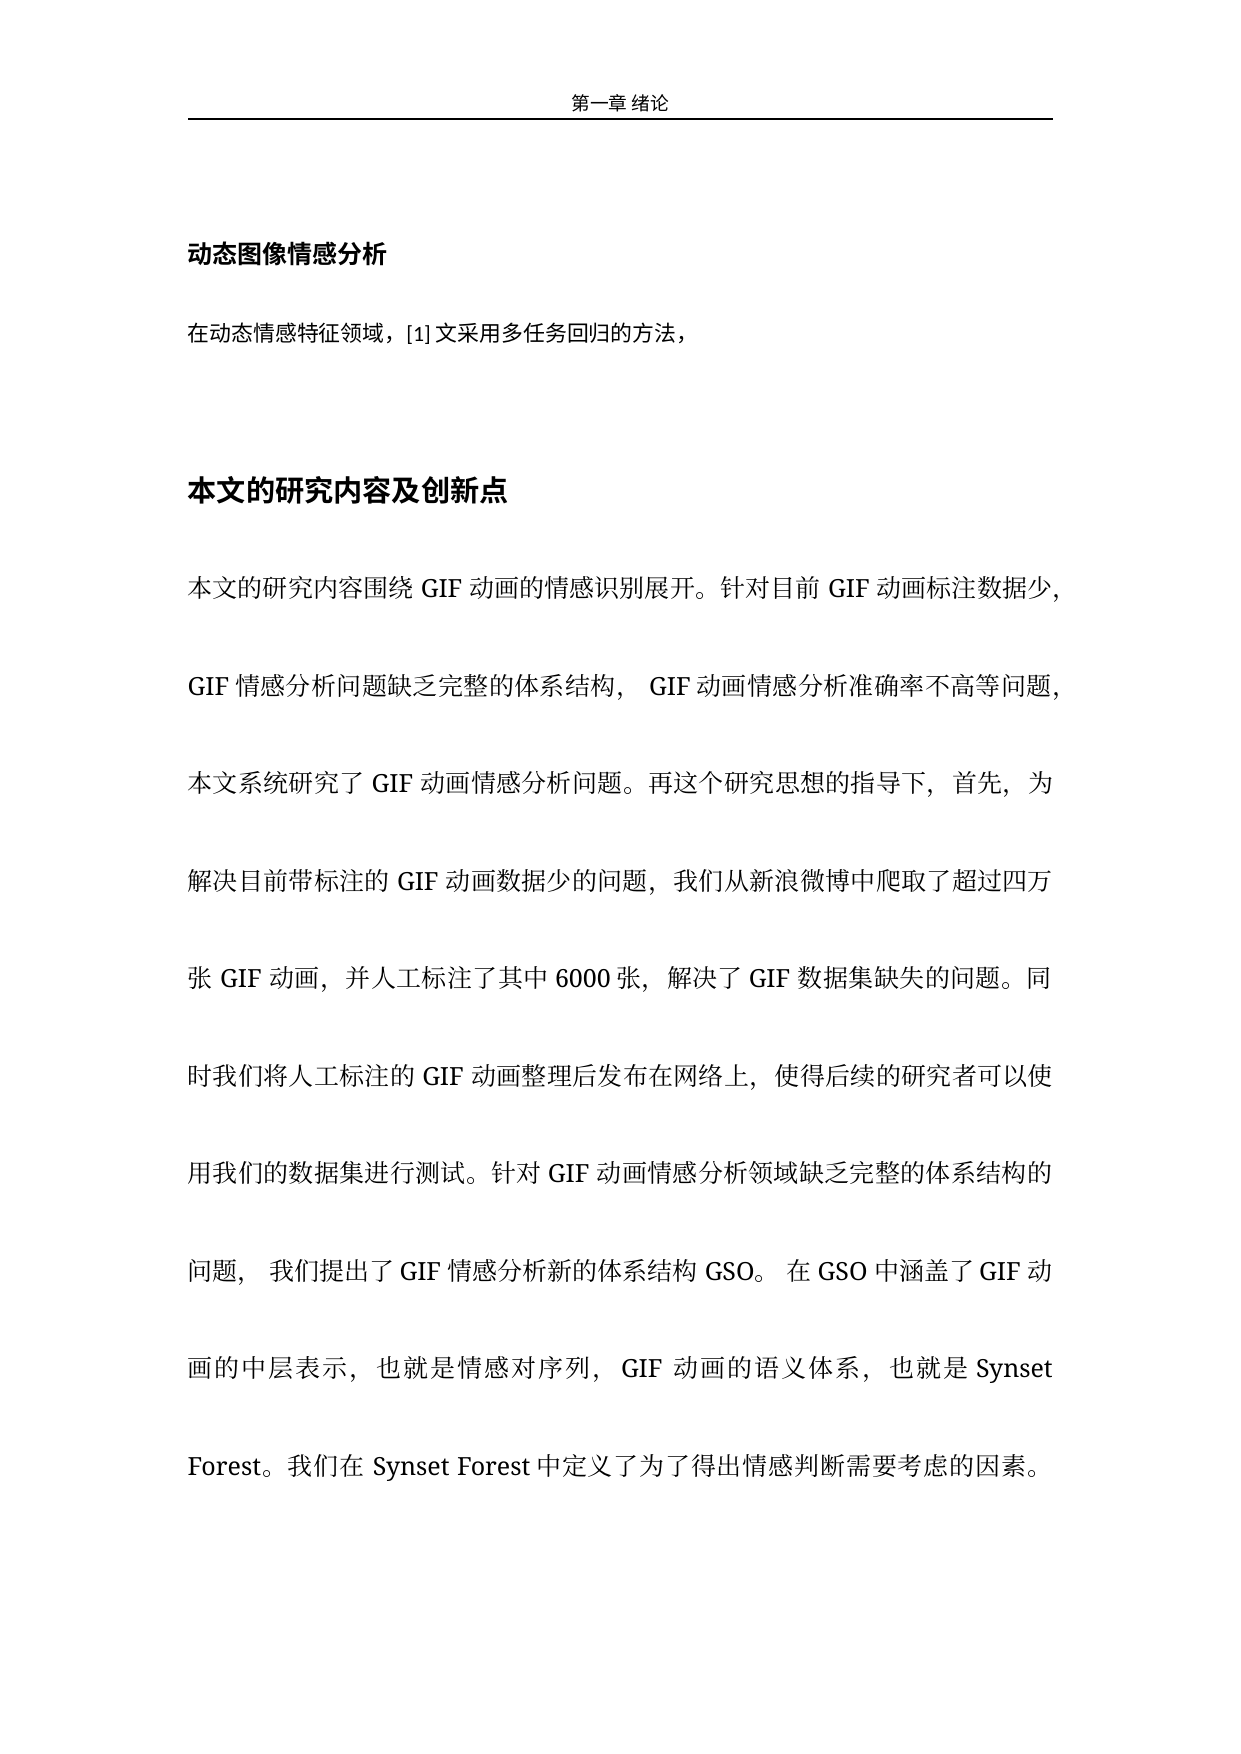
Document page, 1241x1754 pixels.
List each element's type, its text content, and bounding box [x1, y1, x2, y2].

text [187, 554, 1053, 1497]
text 本文的研究内容及创新点 [187, 456, 1053, 521]
text 在动态情感特征领域，[1] 文采用多任务回归的方法， [187, 316, 1053, 348]
text 动态图像情感分析 [187, 220, 1053, 285]
